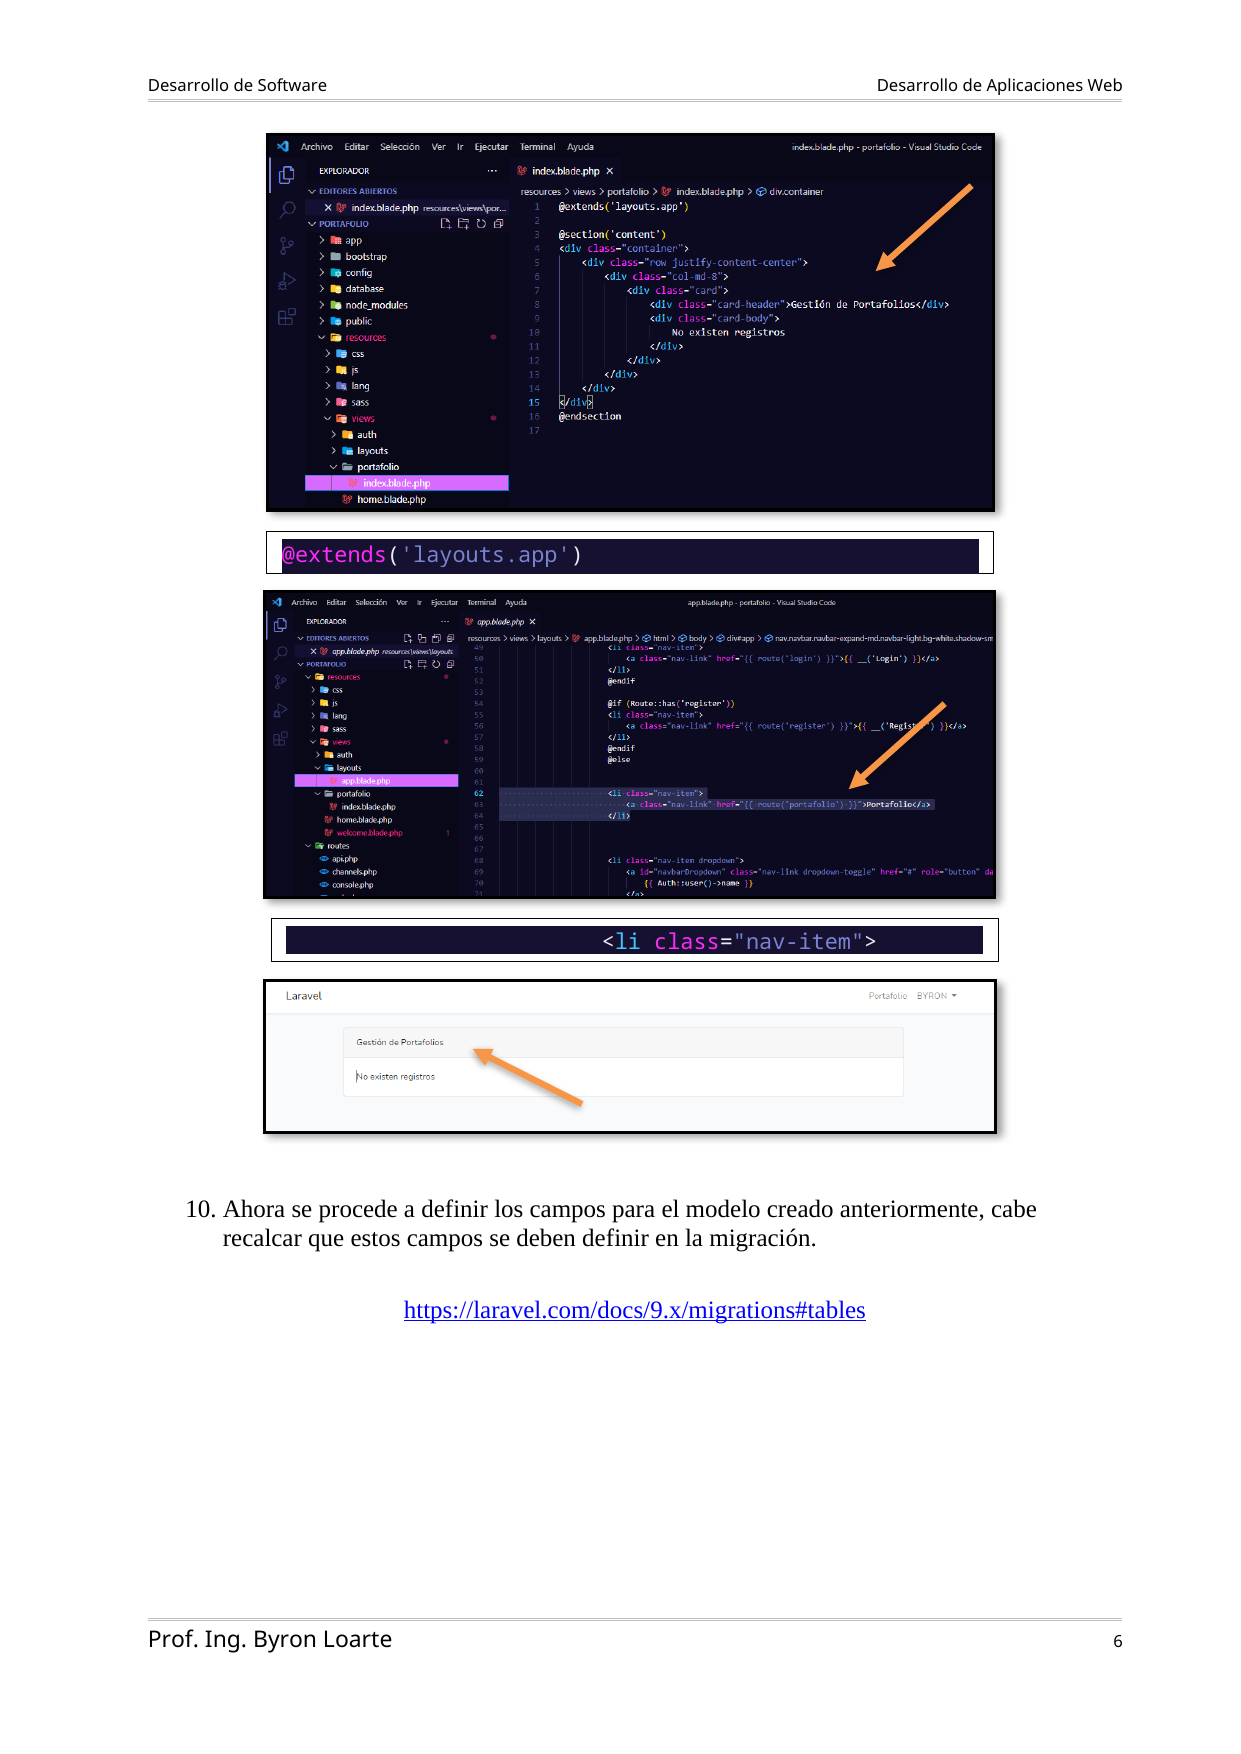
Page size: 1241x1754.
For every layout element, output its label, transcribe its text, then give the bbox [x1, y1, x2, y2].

picture [266, 982, 994, 1131]
list Ahora se procede a definir los campos para el modelo creado anteriormente, cabe recalcar que estos campos se deben definir en la migración. [185, 1194, 1122, 1252]
text https://laravel.com/docs/9.x/migrations#tables [148, 1295, 1122, 1323]
picture [266, 593, 993, 896]
picture [269, 136, 992, 508]
